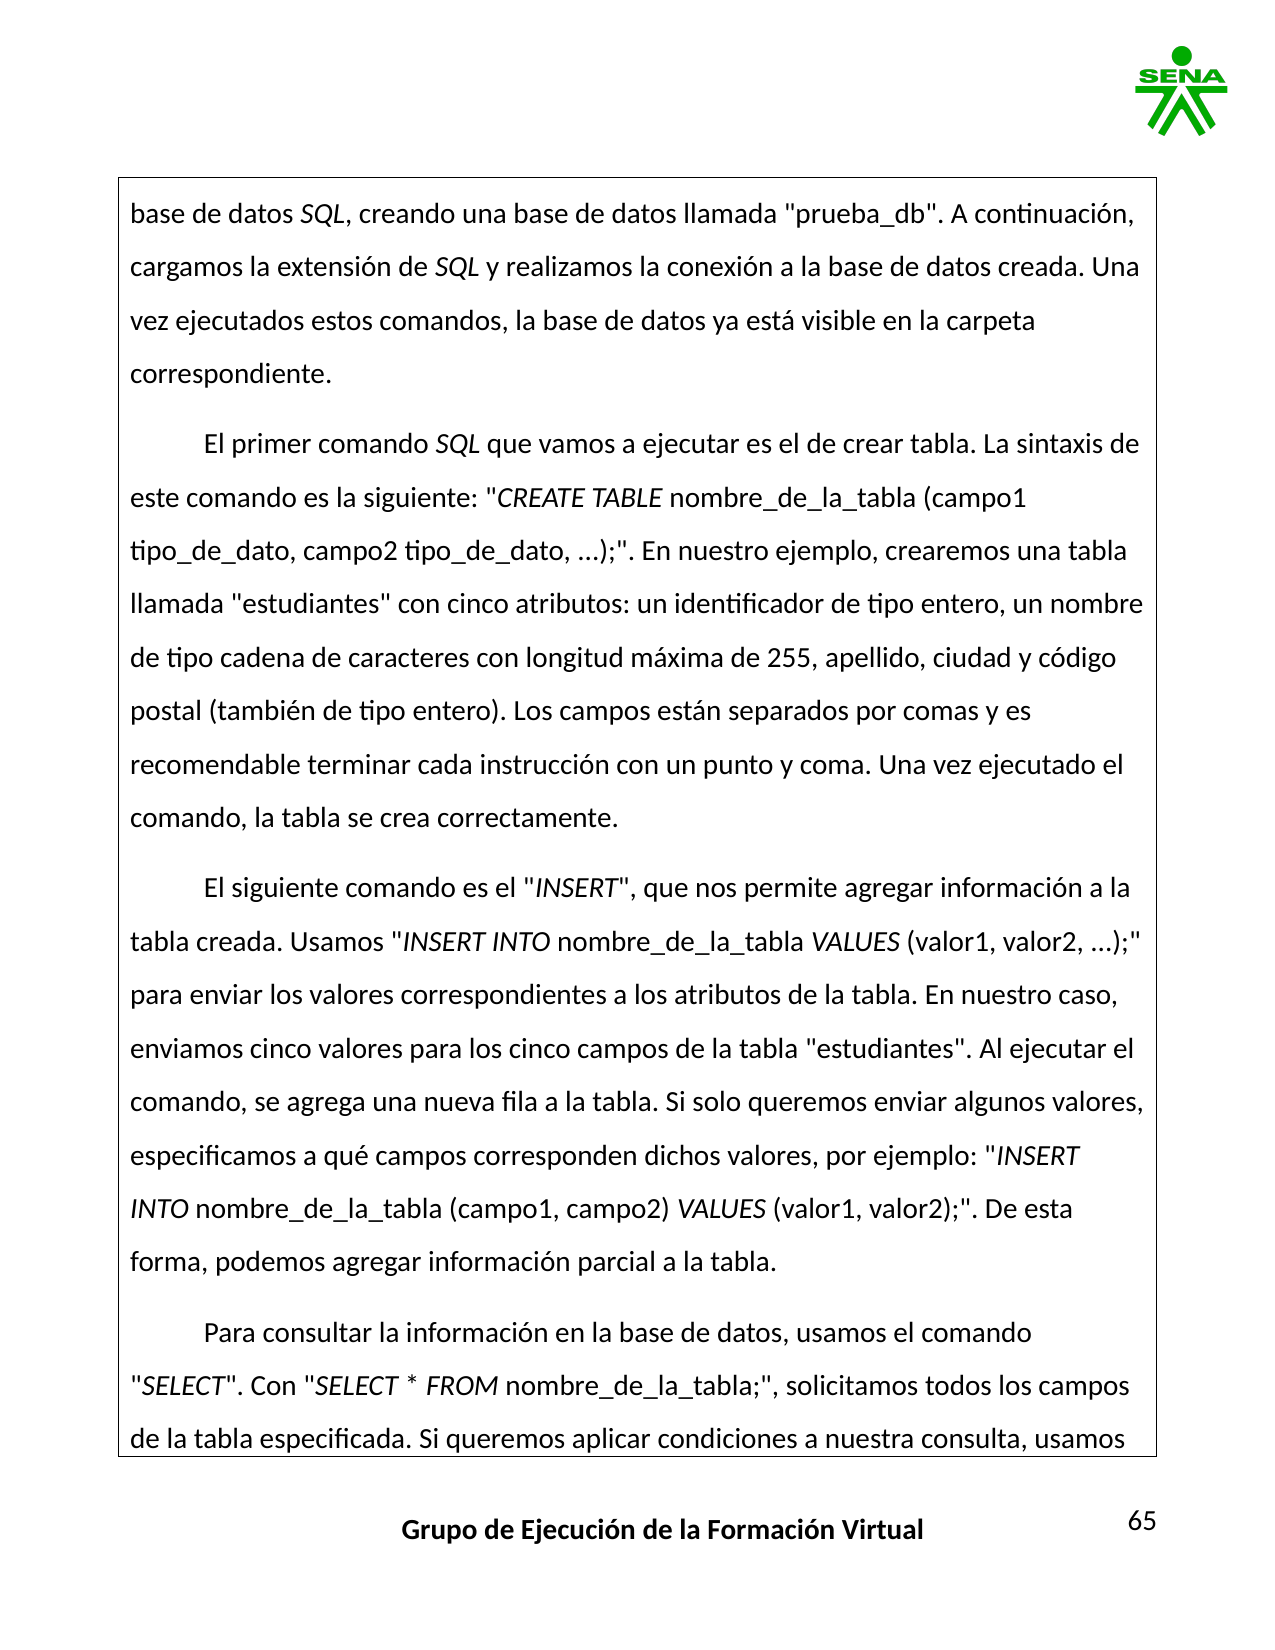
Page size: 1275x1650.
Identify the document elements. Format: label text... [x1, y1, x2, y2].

picture [1135, 46, 1228, 136]
